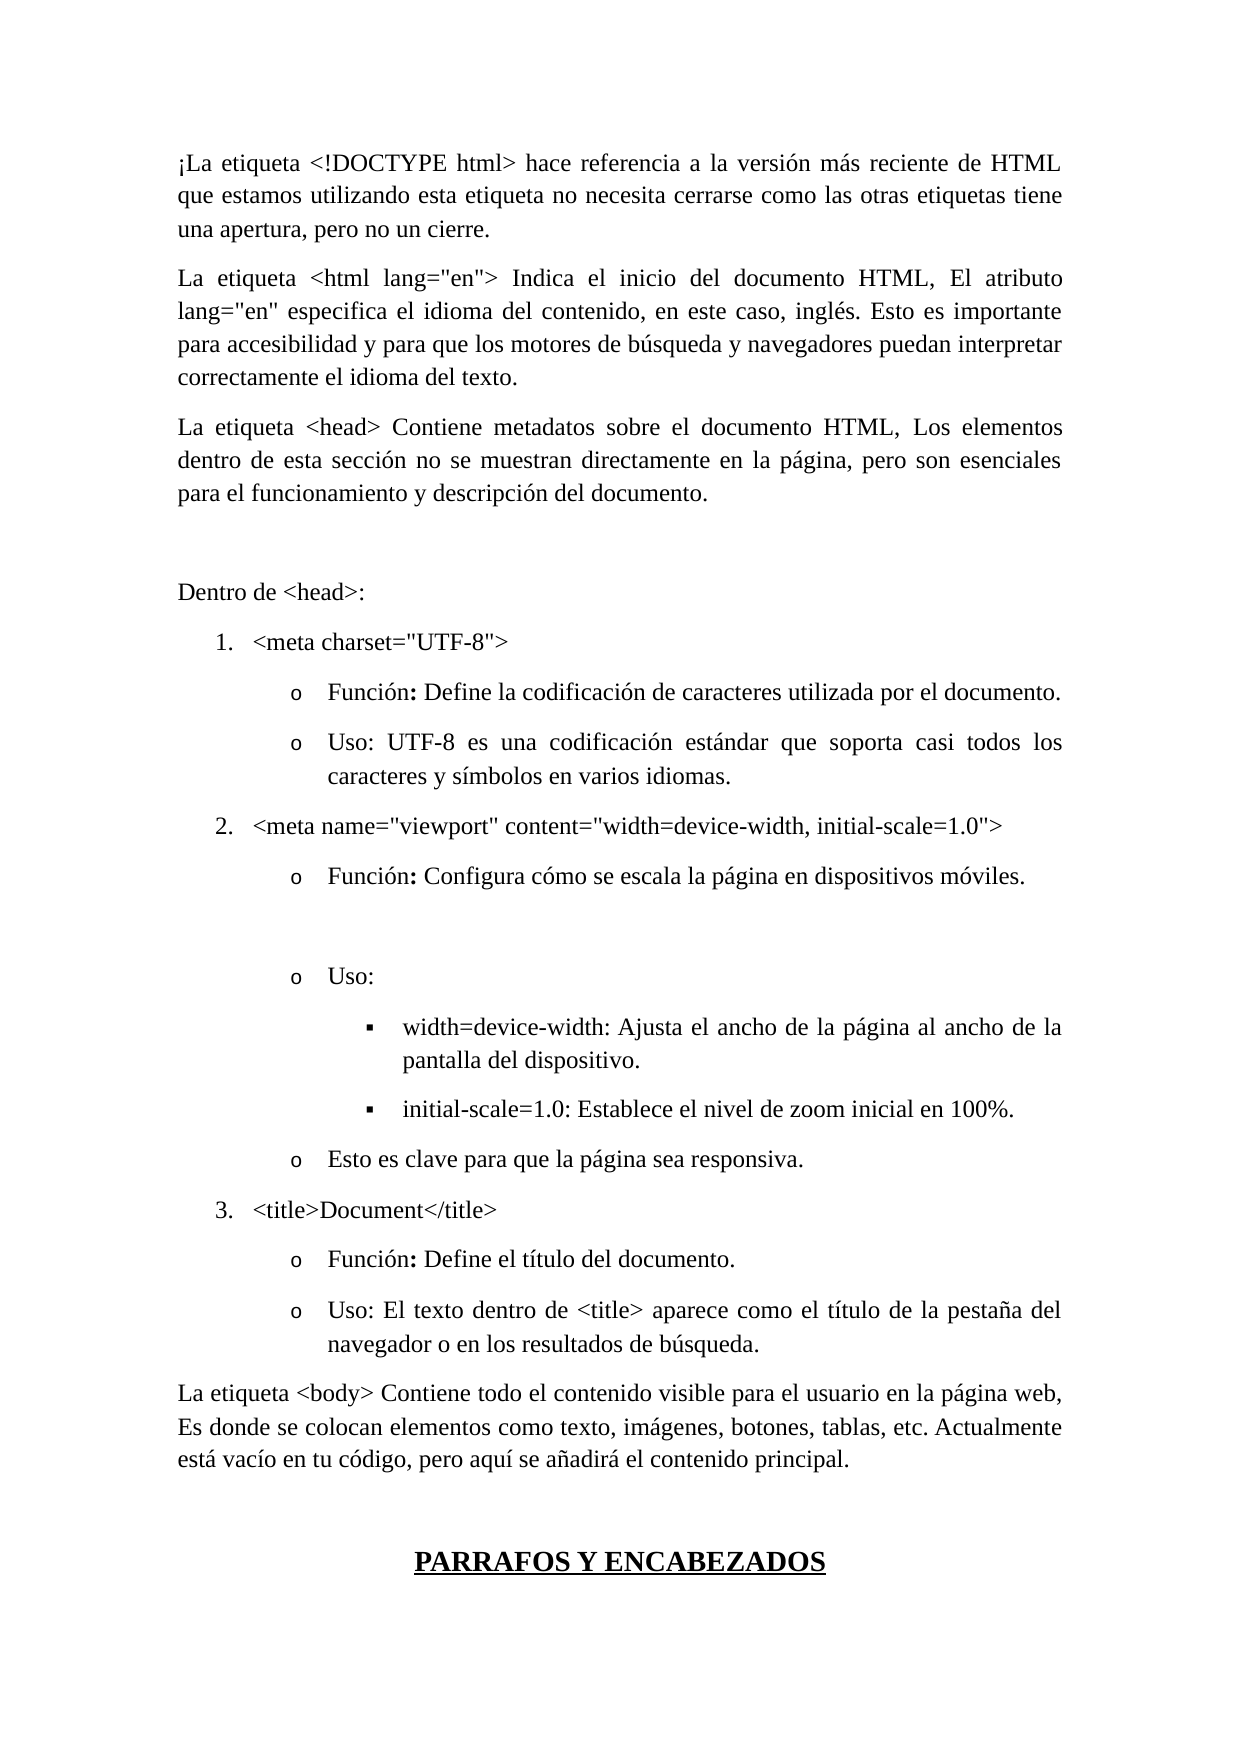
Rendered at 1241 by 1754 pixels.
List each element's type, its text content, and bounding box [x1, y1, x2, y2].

list <meta charset="UTF-8"> [215, 627, 1063, 656]
text La etiqueta <head> Contiene metadatos sobre el documento HTML, Los elementos dentro de esta sección no se muestran directamente en la página, pero son esenciales para el funcionamiento y descripción del documento. [177, 412, 1063, 507]
list Esto es clave para que la página sea responsiva. [290, 1144, 1063, 1174]
list Función: Configura cómo se escala la página en dispositivos móviles. [290, 861, 1063, 890]
text PARRAFOS Y ENCABEZADOS [177, 1544, 1063, 1577]
list Uso: El texto dentro de <title> aparece como el título de la pestaña del navegador o en los resultados de búsqueda. [290, 1295, 1063, 1358]
list Función: Define la codificación de caracteres utilizada por el documento. [290, 677, 1063, 706]
text La etiqueta <html lang="en"> Indica el inicio del documento HTML, El atributo lang="en" especifica el idioma del contenido, en este caso, inglés. Esto es importante para accesibilidad y para que los motores de búsqueda y navegadores puedan interpretar correctamente el idioma del texto. [177, 263, 1063, 391]
text La etiqueta <body> Contiene todo el contenido visible para el usuario en la página web, Es donde se colocan elementos como texto, imágenes, botones, tablas, etc. Actualmente está vacío en tu código, pero aquí se añadirá el contenido principal. [177, 1378, 1063, 1473]
text Dentro de <head>: [177, 577, 1063, 606]
list Función: Define el título del documento. [290, 1244, 1063, 1274]
list <meta name="viewport" content="width=device-width, initial-scale=1.0"> [215, 811, 1063, 840]
text ¡La etiqueta <!DOCTYPE html> hace referencia a la versión más reciente de HTML que estamos utilizando esta etiqueta no necesita cerrarse como las otras etiquetas tiene una apertura, pero no un cierre. [177, 148, 1063, 242]
list Uso: [290, 961, 1063, 991]
list Uso: UTF-8 es una codificación estándar que soporta casi todos los caracteres y símbolos en varios idiomas. [290, 727, 1063, 790]
list initial-scale=1.0: Establece el nivel de zoom inicial en 100%. [365, 1094, 1063, 1123]
list width=device-width: Ajusta el ancho de la página al ancho de la pantalla del dispositivo. [365, 1012, 1063, 1073]
list <title>Document</title> [215, 1195, 1063, 1223]
